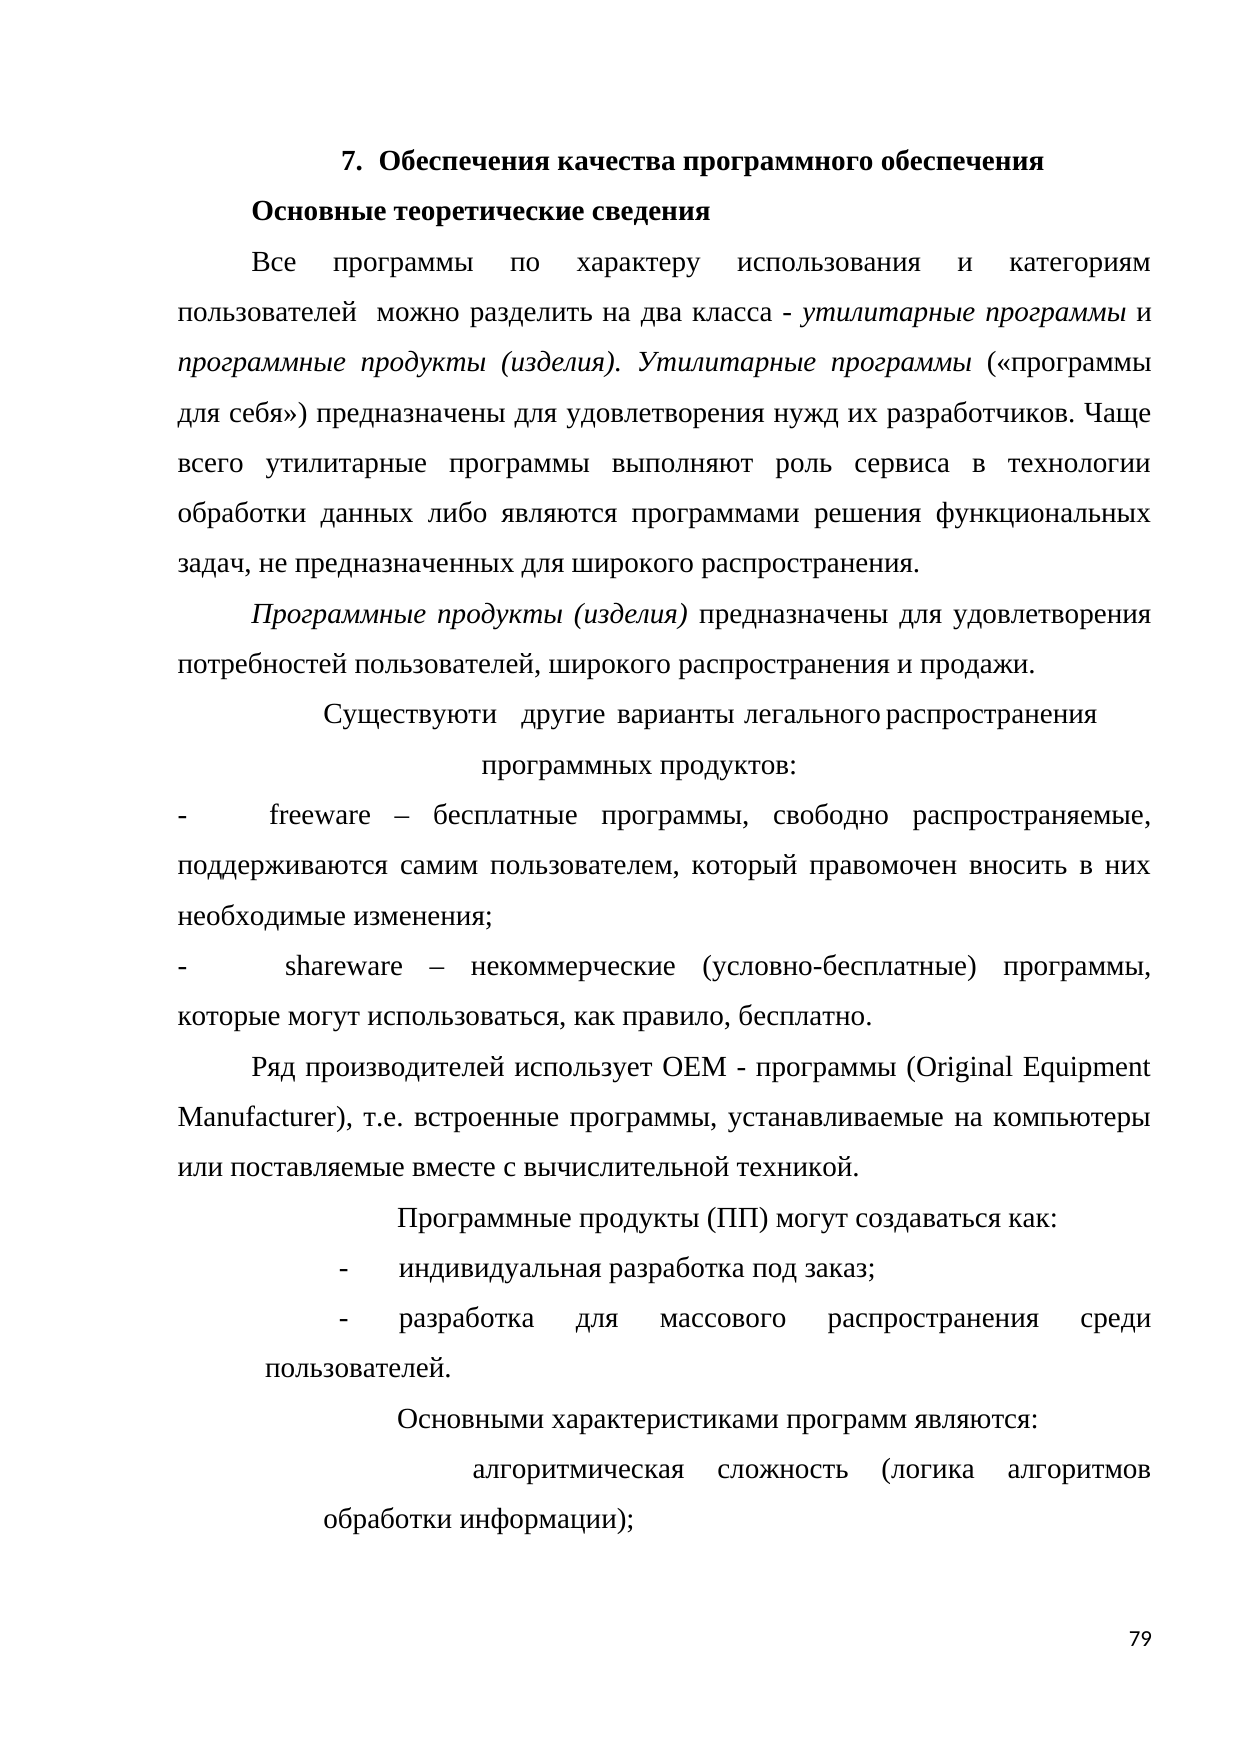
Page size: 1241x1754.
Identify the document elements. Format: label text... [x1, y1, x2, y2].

text Ряд производителей использует ОЕМ - программы (Original Equipment Manufacturer), т.е. встроенные программы, устанавливаемые на компьютеры или поставляемые вместе с вычислительной техникой. [177, 1049, 1152, 1183]
list freeware – бесплатные программы, свободно распространяемые, поддерживаются самим пользователем, который правомочен вносить в них необходимые изменения; [177, 797, 1152, 931]
text Основными характеристиками программ являются: [323, 1401, 1152, 1434]
text Существуют и другие варианты легального распространения программных продуктов: [323, 697, 1152, 780]
text Программные продукты (ПП) могут создаваться как: [323, 1200, 1152, 1233]
list разработка для массового распространения среди пользователей. [265, 1300, 1152, 1384]
list shareware – некоммерческие (условно-бесплатные) программы, которые могут использоваться, как правило, бесплатно. [177, 948, 1152, 1032]
list индивидуальная разработка под заказ; [265, 1250, 1152, 1283]
list алгоритмическая сложность (логика алгоритмов обработки информации); [323, 1451, 1152, 1535]
text Все программы по характеру использования и категориям пользователей можно разделить на два класса - утилитарные программы и программные продукты (изделия). Утилитарные программы («программы для себя») предназначены для удовлетворения нужд их разработчиков. Чаще всего утилитарные программы выполняют роль сервиса в технологии обработки данных либо являются программами решения функциональных задач, не предназначенных для широкого распространения. [177, 244, 1152, 579]
text Основные теоретические сведения [177, 193, 1152, 227]
text Программные продукты (изделия) предназначены для удовлетворения потребностей пользователей, широкого распространения и продажи. [177, 596, 1152, 680]
subtitle Обеспечения качества программного обеспечения [233, 143, 1152, 177]
